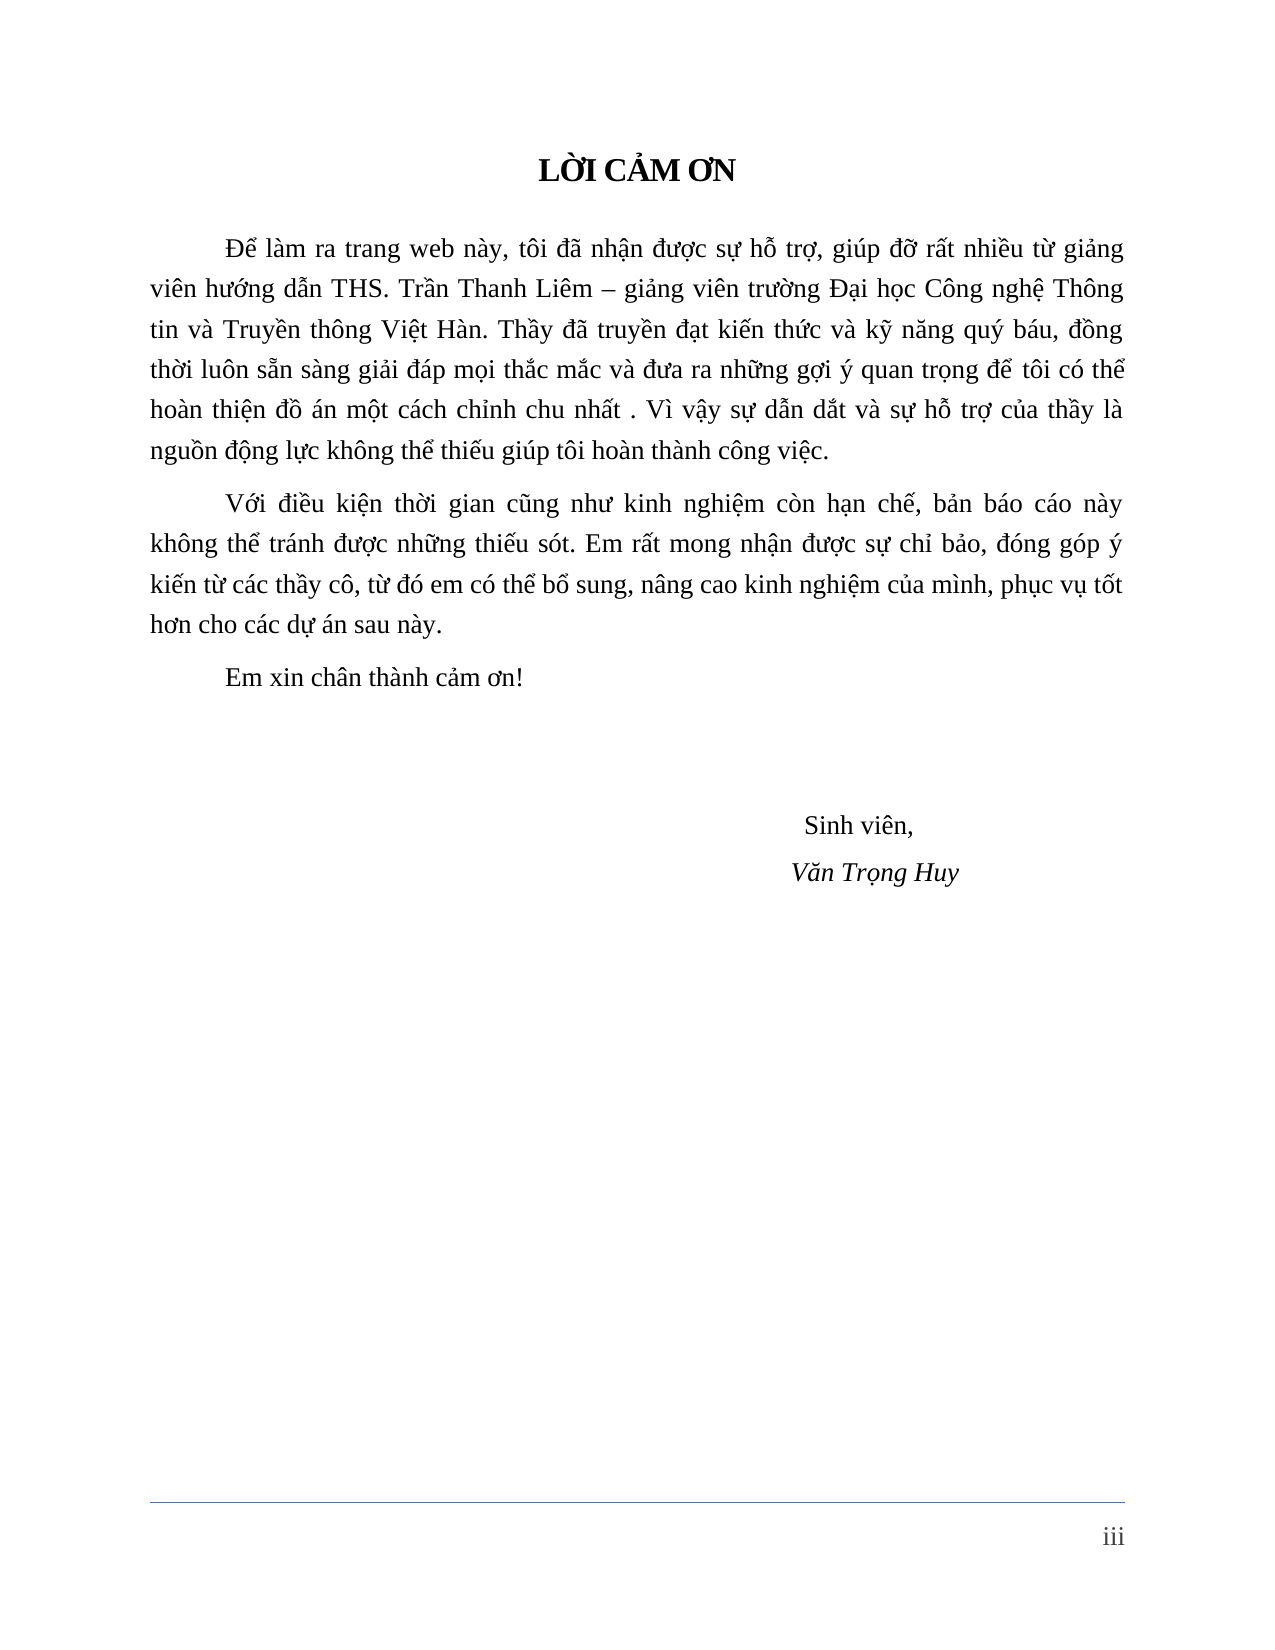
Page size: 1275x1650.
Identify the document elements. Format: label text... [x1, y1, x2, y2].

text Sinh viên, [150, 809, 1125, 841]
text Để làm ra trang web này, tôi đã nhận được sự hỗ trợ, giúp đỡ rất nhiều từ giảng viên hướng dẫn THS. Trần Thanh Liêm – giảng viên trường Đại học Công nghệ Thông tin và Truyền thông Việt Hàn. Thầy đã truyền đạt kiến thức và kỹ năng quý báu, đồng thời luôn sẵn sàng giải đáp mọi thắc mắc và đưa ra những gợi ý quan trọng để tôi có thể hoàn thiện đồ án một cách chỉnh chu nhất . Vì vậy sự dẫn dắt và sự hỗ trợ của thầy là nguồn động lực không thể thiếu giúp tôi hoàn thành công việc. [150, 232, 1125, 465]
text Với điều kiện thời gian cũng như kinh nghiệm còn hạn chế, bản báo cáo này không thể tránh được những thiếu sót. Em rất mong nhận được sự chỉ bảo, đóng góp ý kiến từ các thầy cô, từ đó em có thể bổ sung, nâng cao kinh nghiệm của mình, phục vụ tốt hơn cho các dự án sau này. [150, 487, 1125, 639]
title LỜI CẢM ƠN [150, 150, 1125, 188]
text Em xin chân thành cảm ơn! [150, 661, 1125, 692]
text Văn Trọng Huy [150, 856, 1125, 887]
